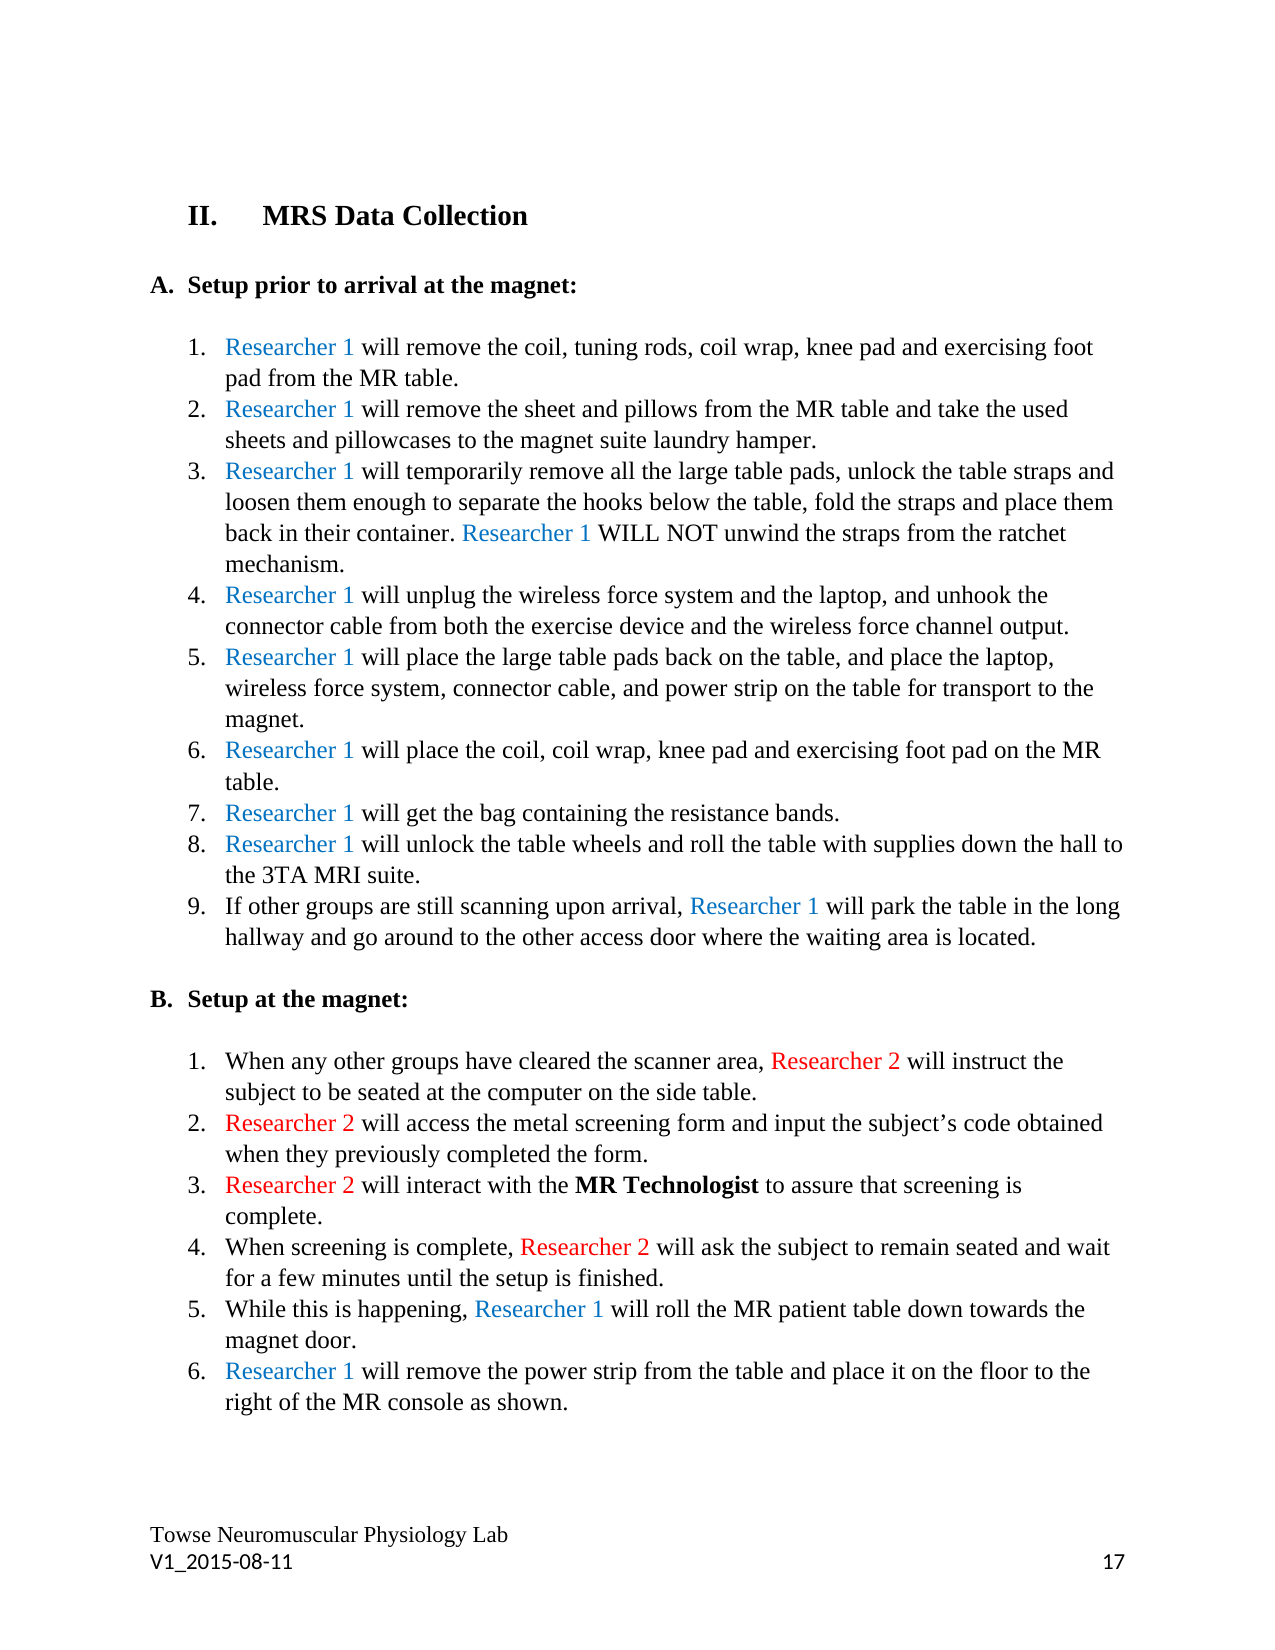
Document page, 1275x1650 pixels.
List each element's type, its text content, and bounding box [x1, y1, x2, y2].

list Researcher 1 will place the coil, coil wrap, knee pad and exercising foot pad on the MR table. [187, 736, 1125, 795]
list When screening is complete, Researcher 2 will ask the subject to remain seated and wait for a few minutes until the setup is finished. [187, 1232, 1125, 1292]
list Researcher 1 will unplug the wireless force system and the laptop, and unhook the connector cable from both the exercise device and the wireless force channel output. [187, 580, 1125, 640]
list When any other groups have cleared the scanner area, Researcher 2 will instruct the subject to be seated at the computer on the side table. [187, 1046, 1125, 1106]
list Researcher 1 will remove the sheet and pillows from the MR table and take the used sheets and pillowcases to the magnet suite laundry hamper. [187, 394, 1125, 454]
list Researcher 1 will unlock the table wheels and roll the table with supplies down the hall to the 3TA MRI suite. [187, 829, 1125, 888]
list MRS Data Collection [187, 198, 1125, 231]
list Researcher 2 will interact with the MR Technologist to assure that screening is complete. [187, 1170, 1125, 1230]
list Researcher 1 will remove the coil, tuning rods, coil wrap, knee pad and exercising foot pad from the MR table. [187, 332, 1125, 392]
list Researcher 1 will get the bag containing the resistance bands. [187, 798, 1125, 826]
list Setup prior to arrival at the magnet: [150, 270, 1125, 299]
list If other groups are still scanning upon arrival, Researcher 1 will park the table in the long hallway and go around to the other access door where the waiting area is located. [187, 891, 1125, 951]
list Researcher 1 will remove the power strip from the table and place it on the floor to the right of the MR console as shown. [187, 1356, 1125, 1416]
list Setup at the magnet: [150, 984, 1125, 1013]
list Researcher 1 will place the large table pads back on the table, and place the laptop, wireless force system, connector cable, and power strip on the table for transport to the magnet. [187, 642, 1125, 733]
list Researcher 1 will temporarily remove all the large table pads, unlock the table straps and loosen them enough to separate the hooks below the table, fold the straps and place them back in their container. Researcher 1 WILL NOT unwind the straps from the ratchet mechanism. [187, 456, 1125, 578]
list While this is happening, Researcher 1 will roll the MR patient table down towards the magnet door. [187, 1294, 1125, 1354]
list Researcher 2 will access the metal screening form and input the subject’s code obtained when they previously completed the form. [187, 1108, 1125, 1168]
